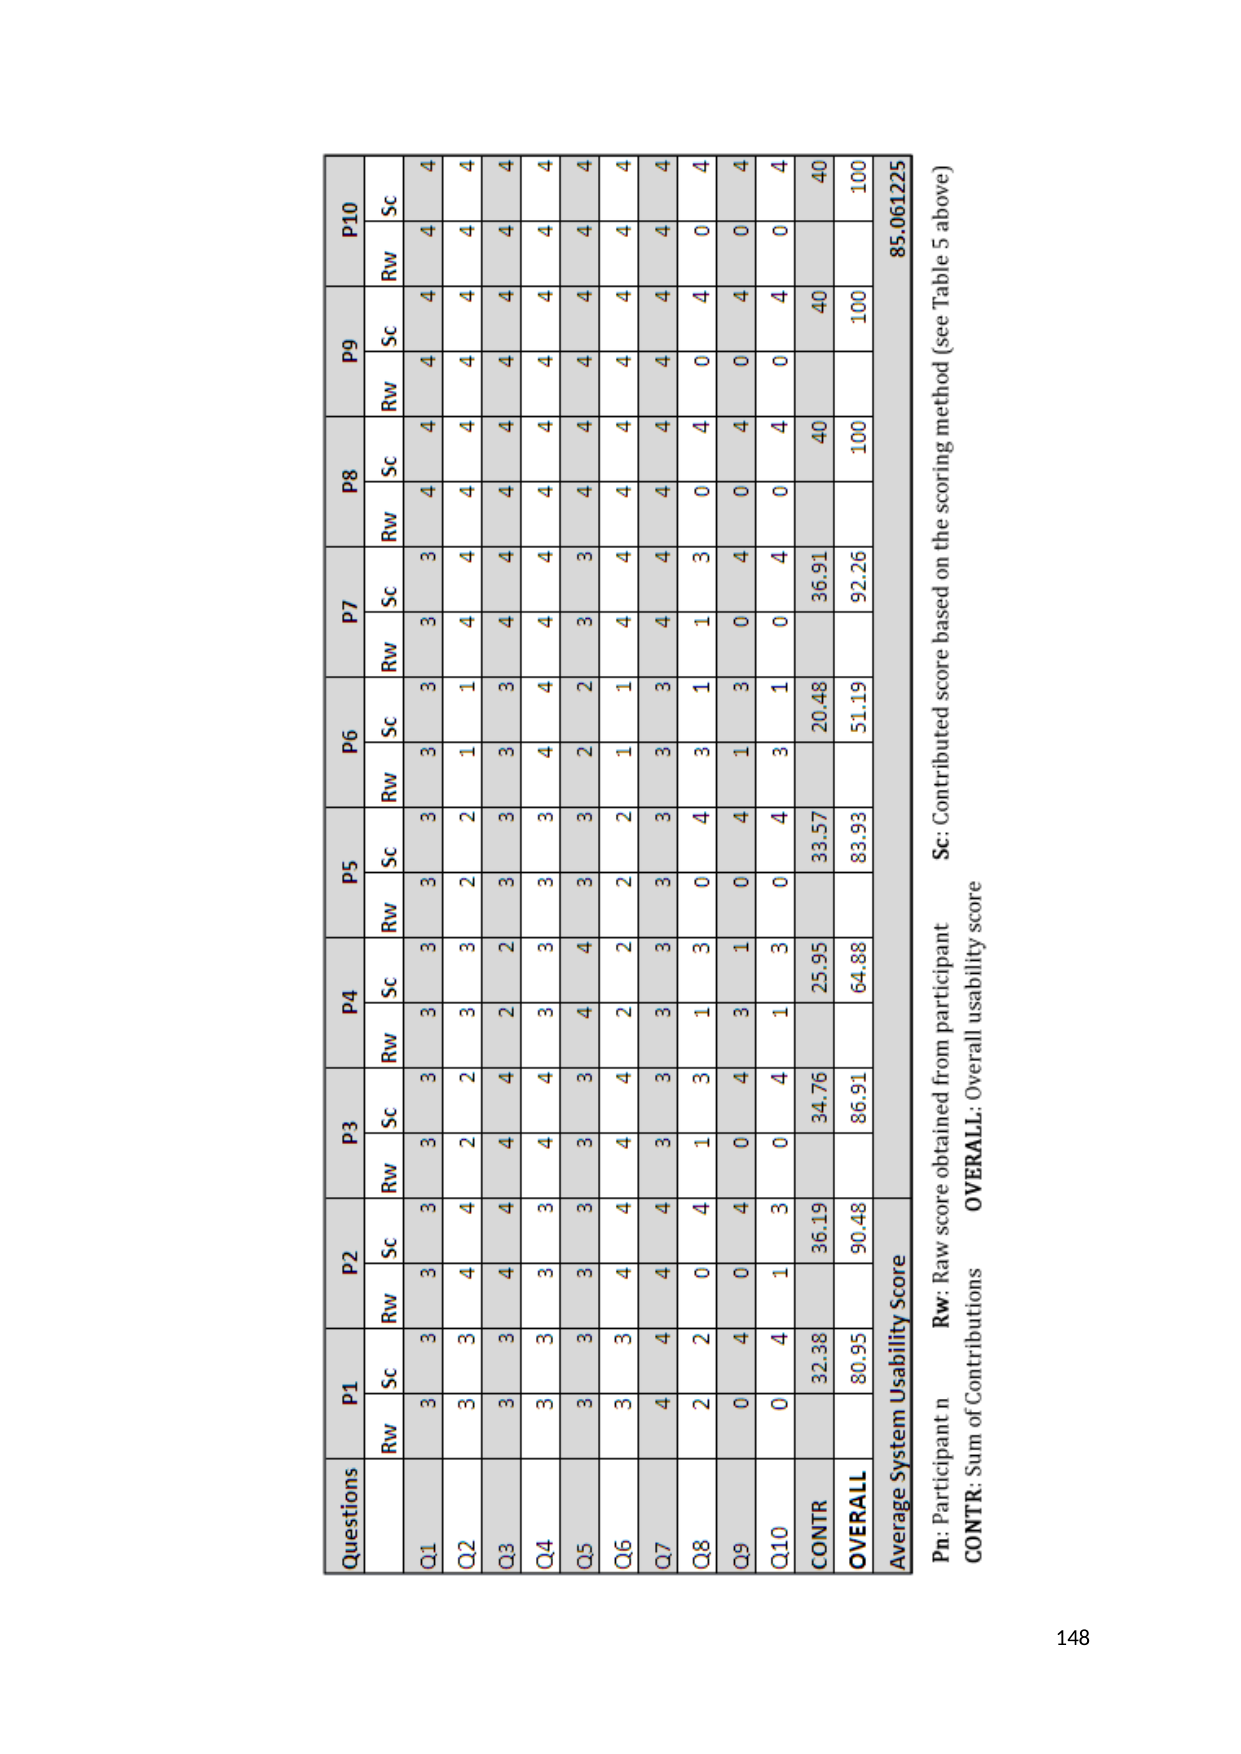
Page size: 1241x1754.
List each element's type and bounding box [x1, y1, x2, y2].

picture [315, 150, 1015, 1582]
